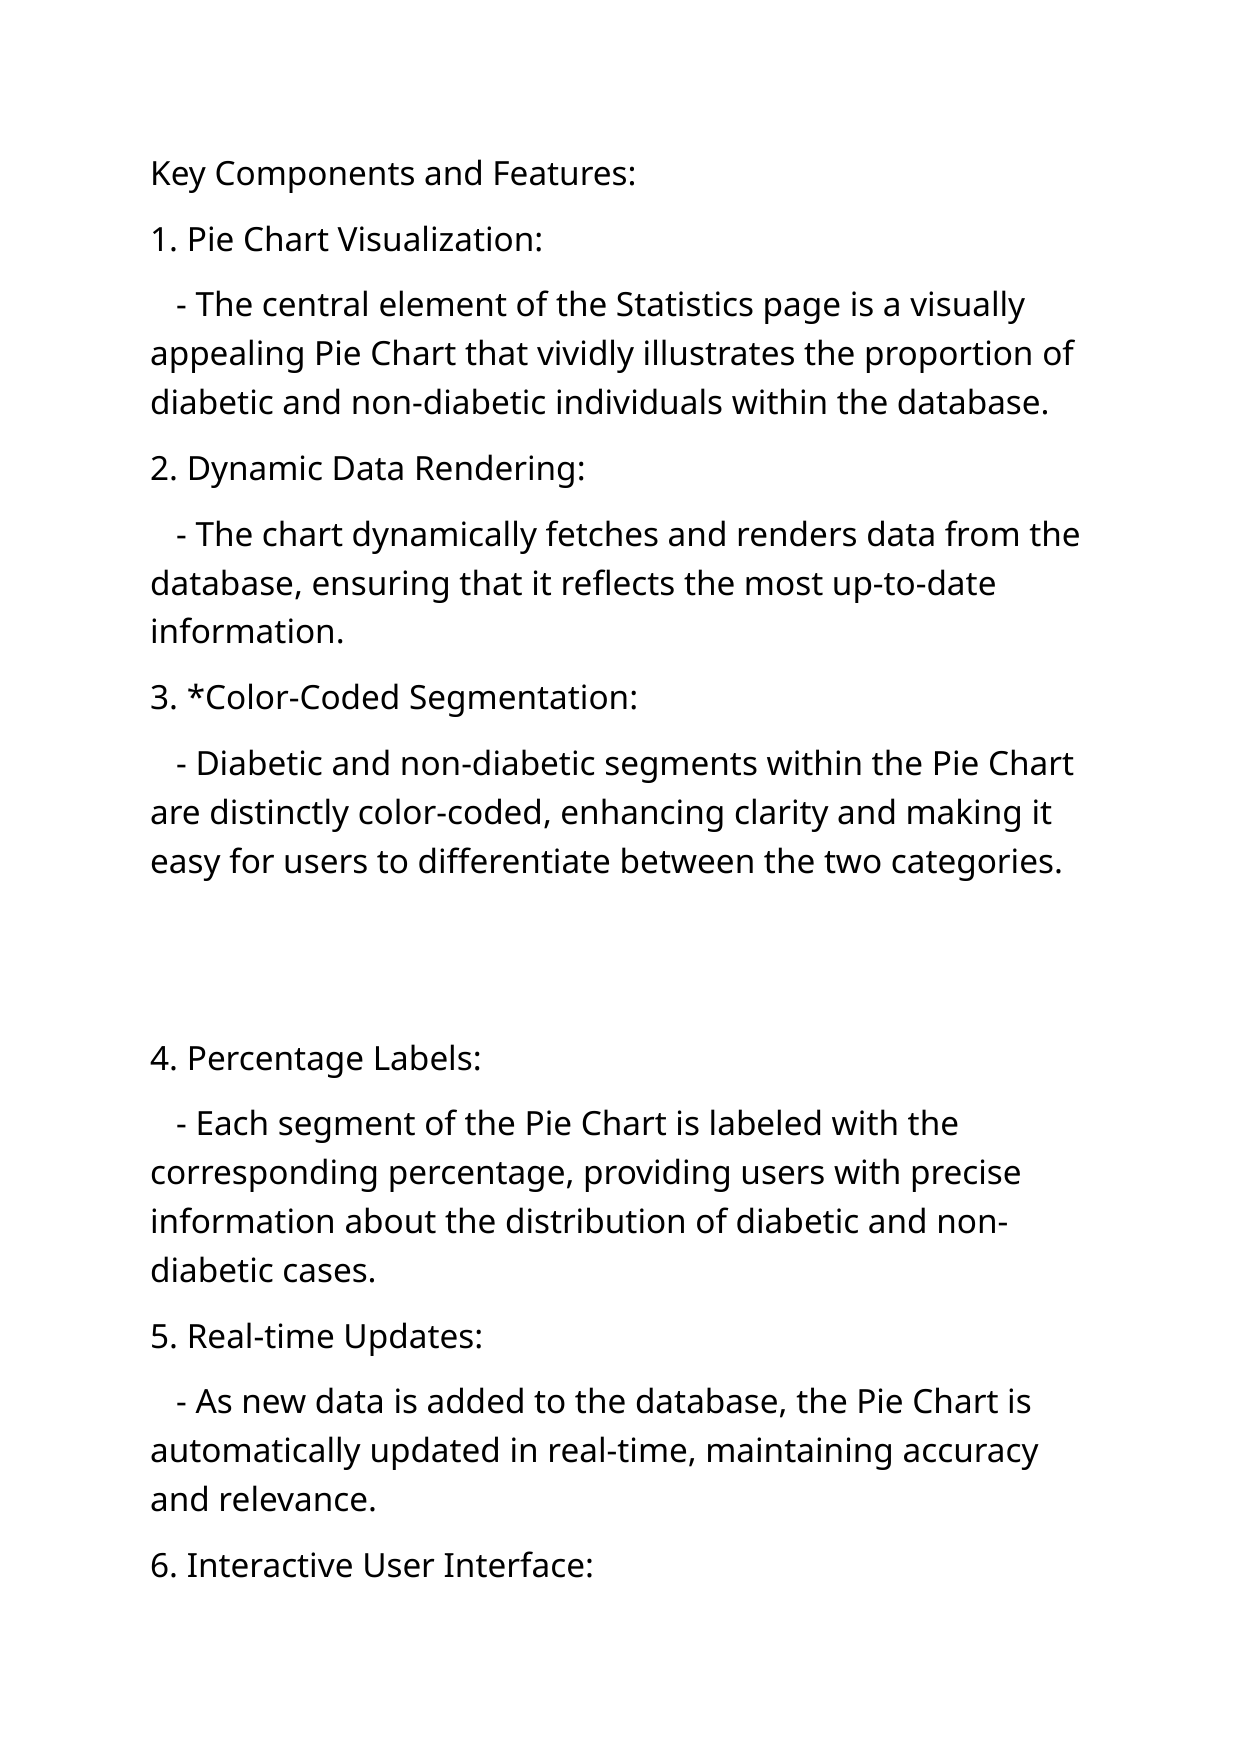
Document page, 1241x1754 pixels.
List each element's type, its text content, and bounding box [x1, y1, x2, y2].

text - As new data is added to the database, the Pie Chart is automatically updated in real-time, maintaining accuracy and relevance. [150, 1378, 1090, 1521]
text - Diabetic and non-diabetic segments within the Pie Chart are distinctly color-coded, enhancing clarity and making it easy for users to differentiate between the two categories. [150, 739, 1090, 883]
text 4. Percentage Labels: [150, 1034, 1090, 1080]
text - The central element of the Statistics page is a visually appealing Pie Chart that vividly illustrates the proportion of diabetic and non-diabetic individuals within the database. [150, 281, 1090, 424]
text 6. Interactive User Interface: [150, 1542, 1090, 1587]
text 5. Real-time Updates: [150, 1312, 1090, 1358]
text - The chart dynamically fetches and renders data from the database, ensuring that it reflects the most up-to-date information. [150, 510, 1090, 654]
text Key Components and Features: [150, 150, 1090, 195]
text 2. Dynamic Data Rendering: [150, 445, 1090, 490]
text - Each segment of the Pie Chart is labeled with the corresponding percentage, providing users with precise information about the distribution of diabetic and non-diabetic cases. [150, 1100, 1090, 1292]
text 3. *Color-Coded Segmentation: [150, 674, 1090, 719]
text 1. Pie Chart Visualization: [150, 216, 1090, 261]
